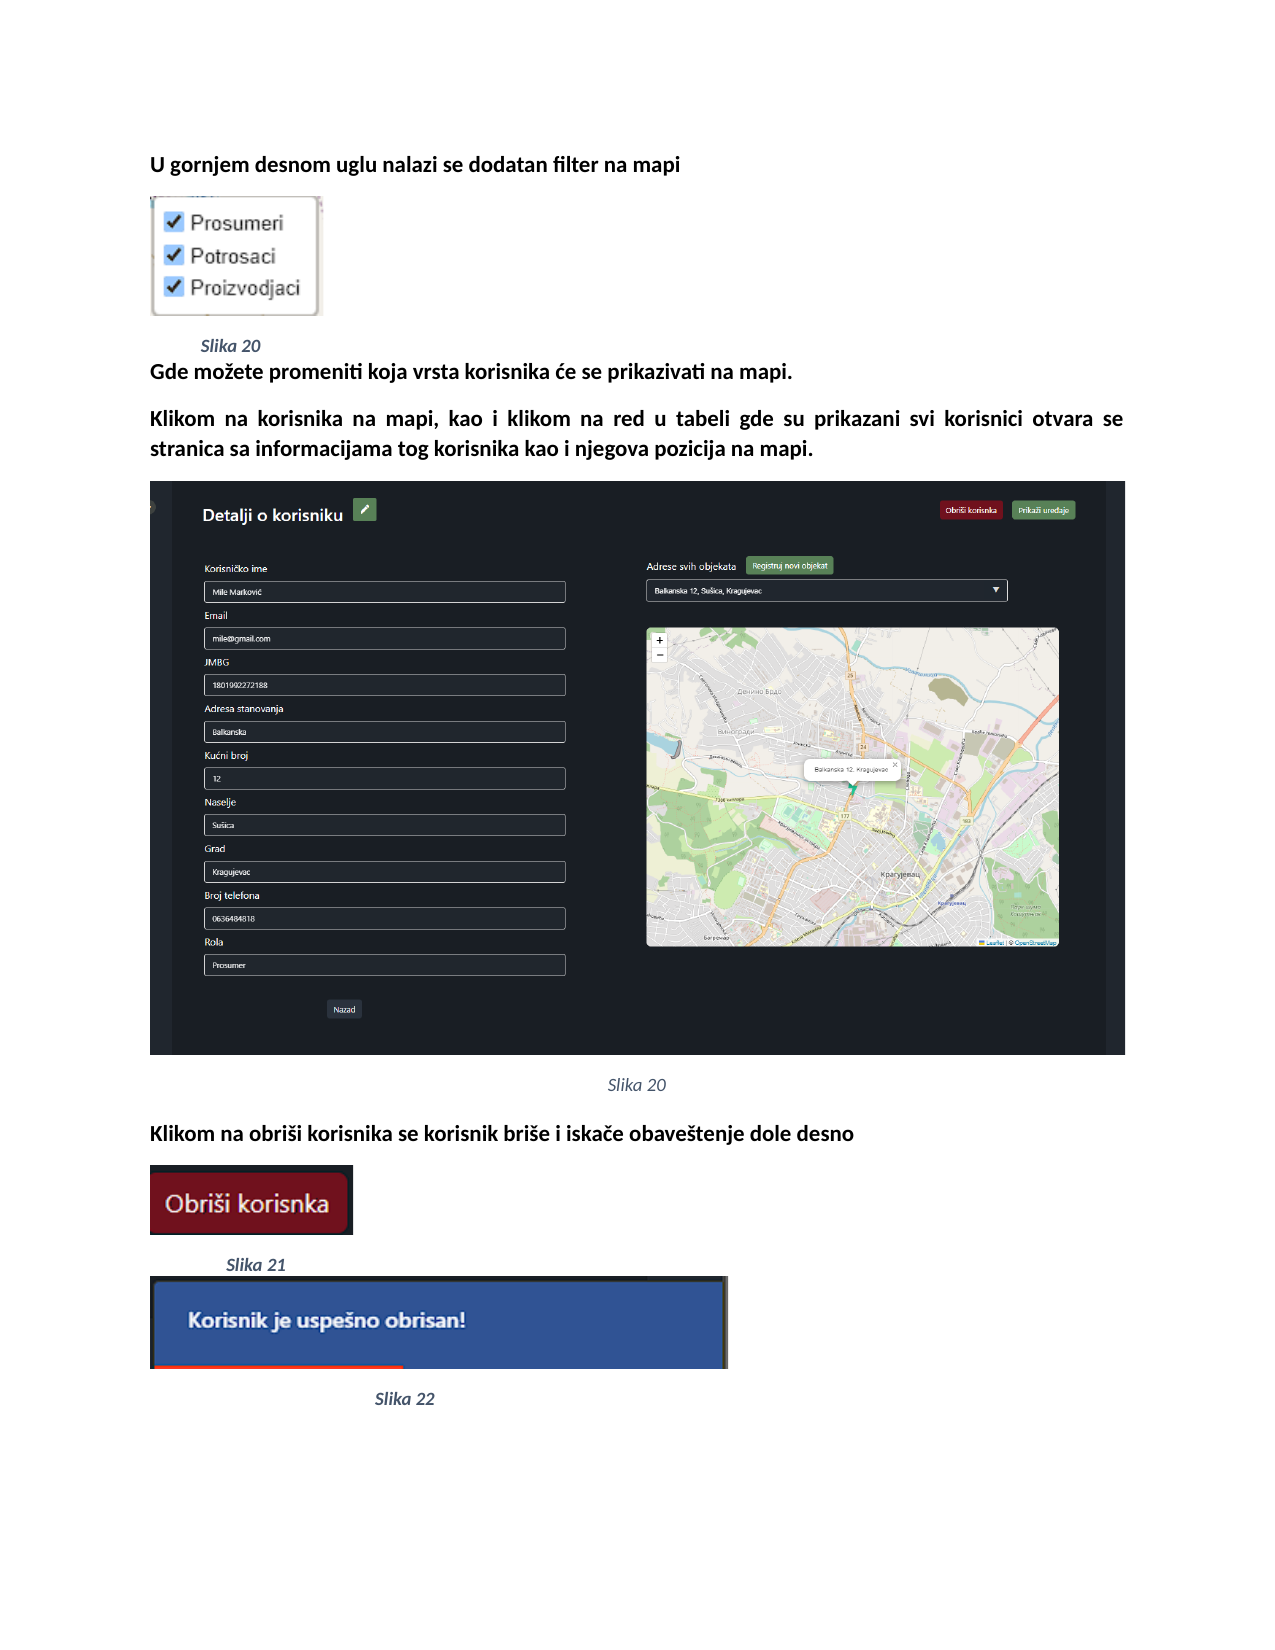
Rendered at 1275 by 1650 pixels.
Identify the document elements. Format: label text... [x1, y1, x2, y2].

picture [150, 1276, 729, 1369]
picture [150, 196, 324, 316]
text Klikom na korisnika na mapi, kao i klikom na red u tabeli gde su prikazani svi korisnici otvara se stranica sa informacijama tog korisnika kao i njegova pozicija na mapi. [150, 404, 1125, 462]
picture [150, 1165, 354, 1235]
text Slika 20 [150, 1073, 1125, 1096]
text Slika 20 [150, 334, 1125, 357]
text Klikom na obriši korisnika se korisnik briše i iskače obaveštenje dole desno [150, 1119, 1125, 1147]
text Slika 21 [150, 1253, 1125, 1276]
text Gde možete promeniti koja vrsta korisnika će se prikazivati na mapi. [150, 357, 1125, 385]
text Slika 22 [300, 1387, 1125, 1410]
picture [150, 481, 1125, 1055]
text U gornjem desnom uglu nalazi se dodatan filter na mapi [150, 150, 1125, 178]
